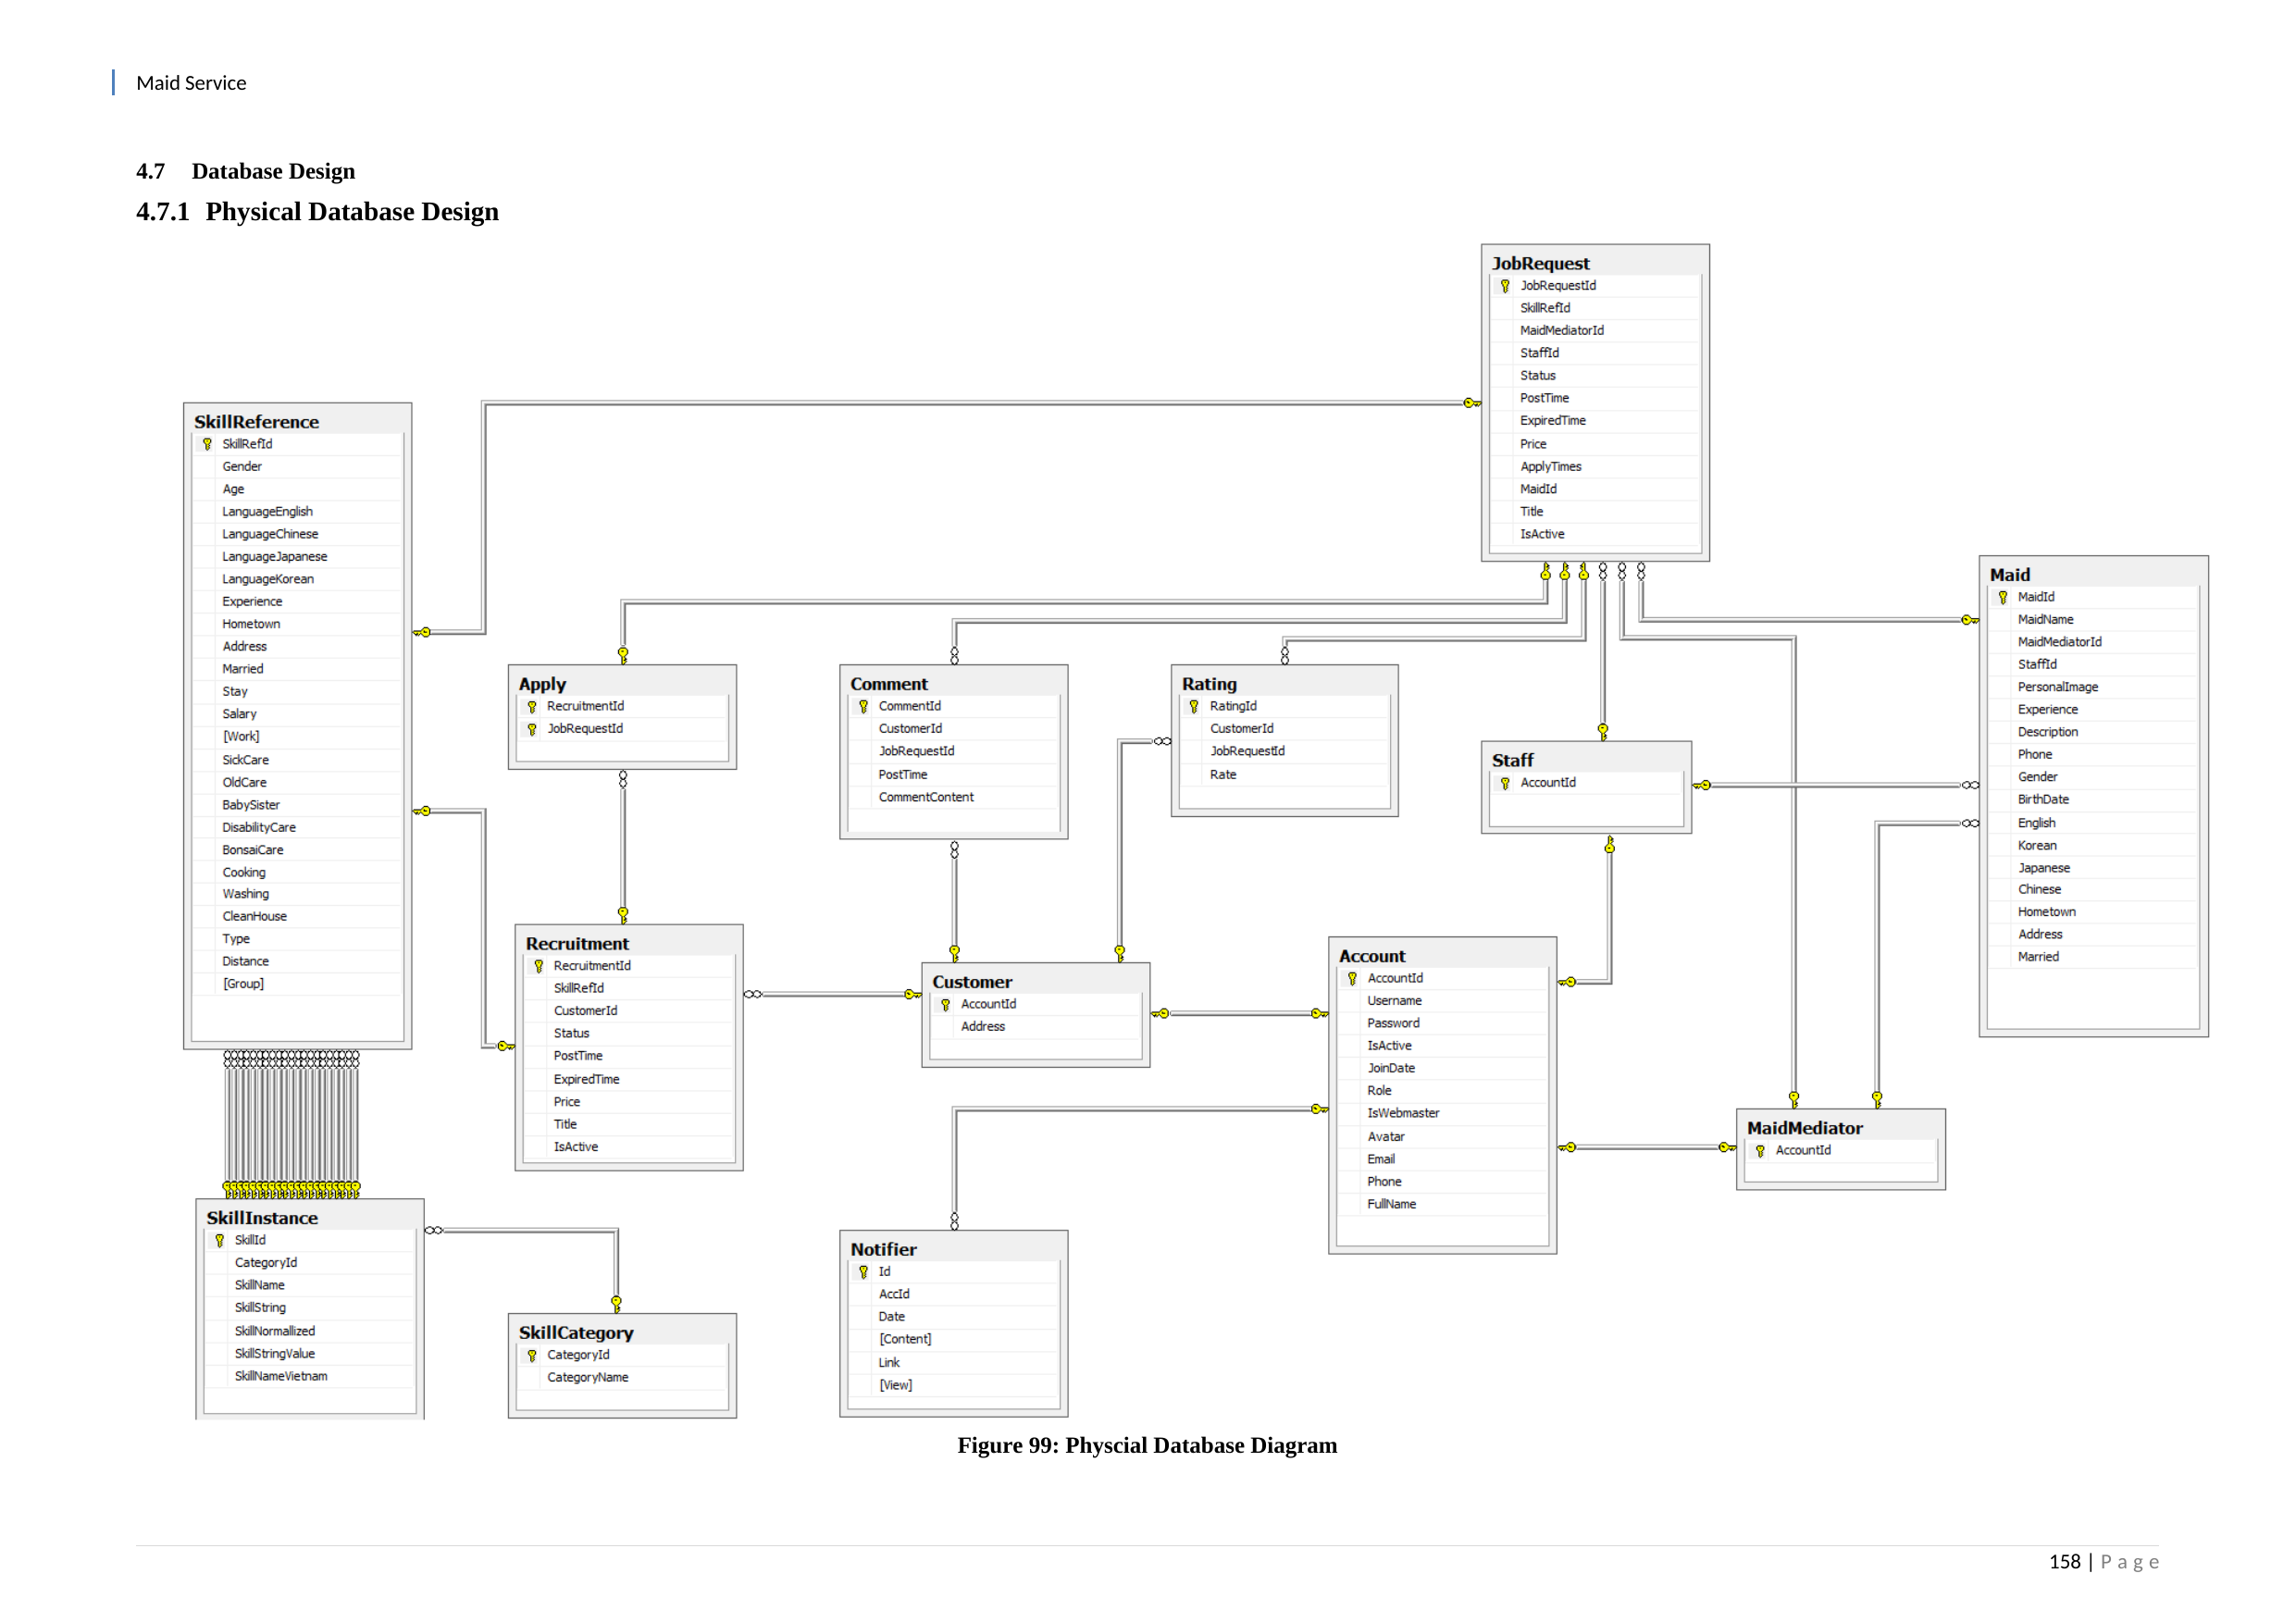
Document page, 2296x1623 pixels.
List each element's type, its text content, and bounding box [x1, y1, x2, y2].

subtitle Physical Database Design [136, 196, 2159, 227]
picture [168, 236, 2228, 1428]
subtitle Database Design [136, 157, 2159, 184]
